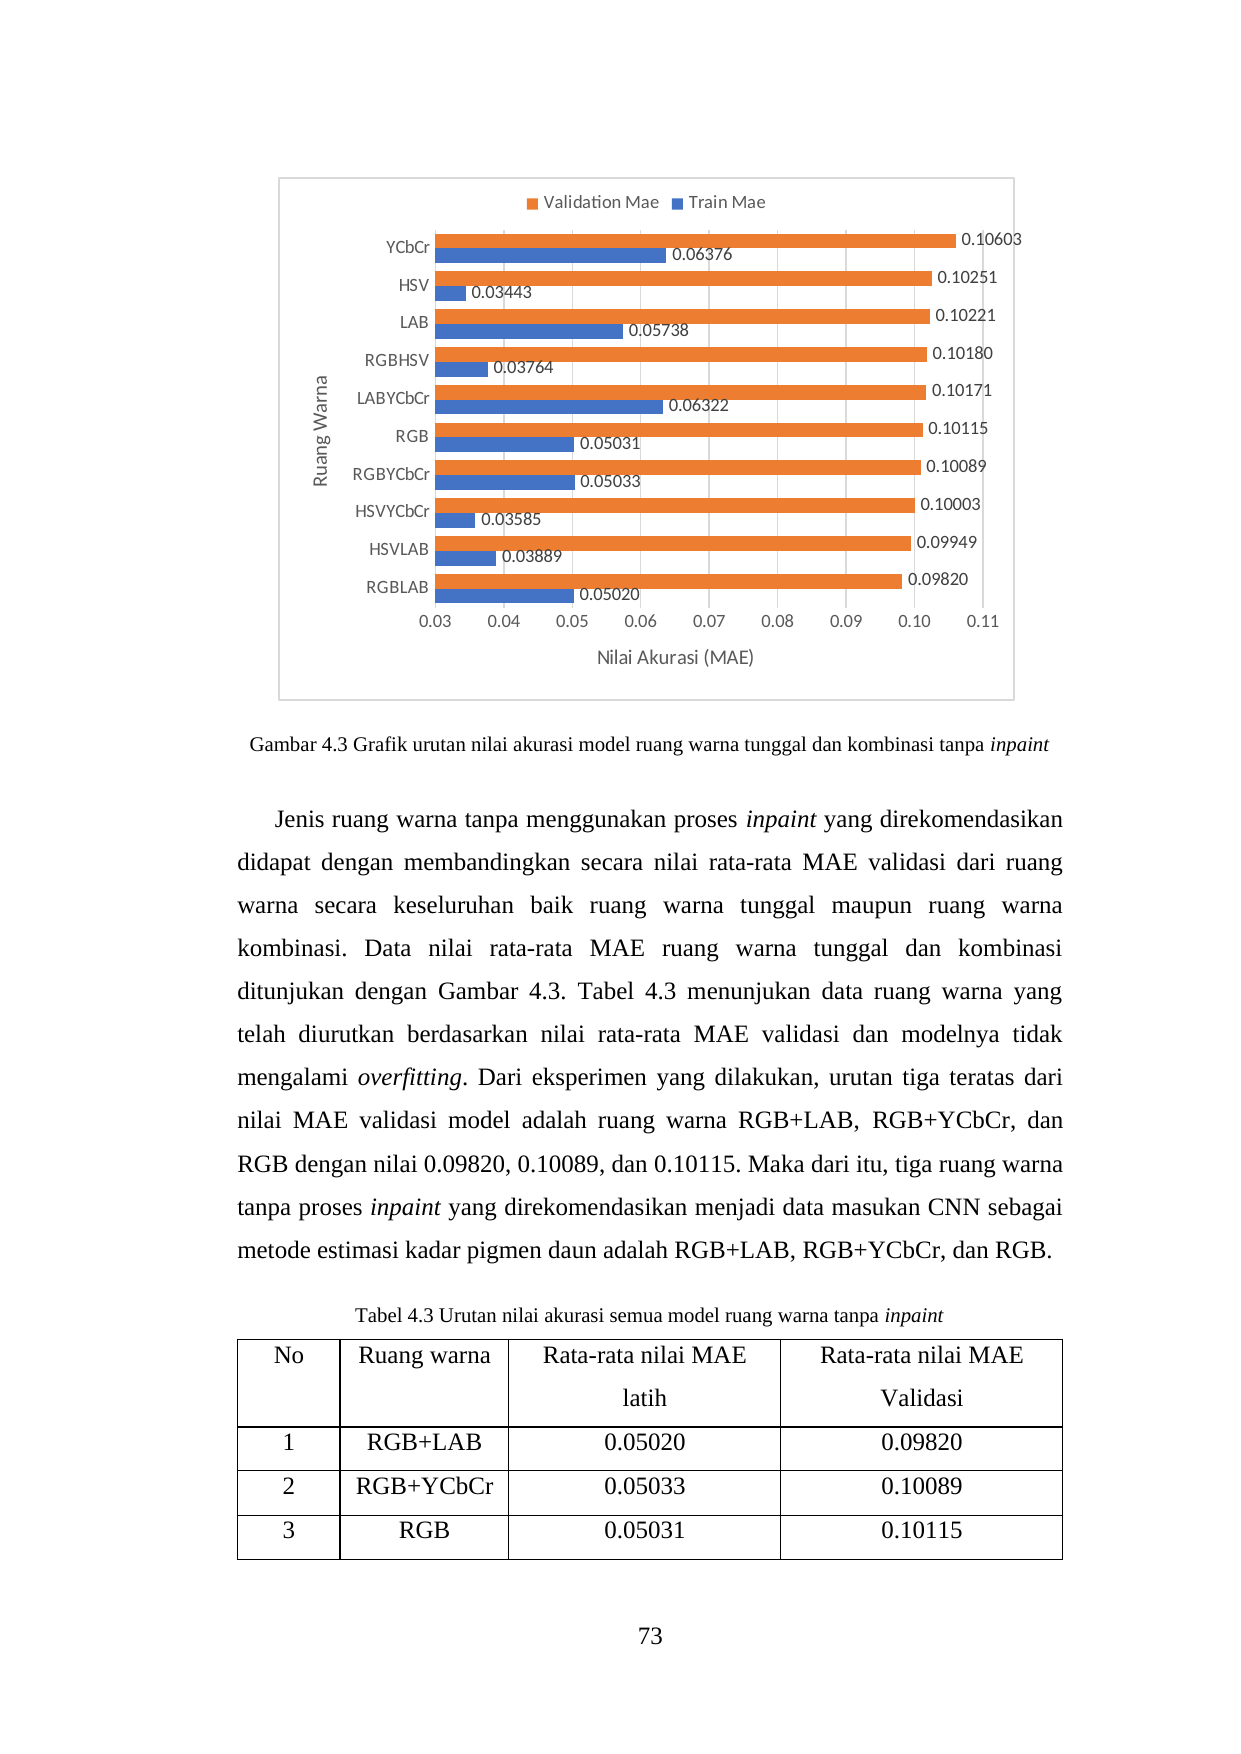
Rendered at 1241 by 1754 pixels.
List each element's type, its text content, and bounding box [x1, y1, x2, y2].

table_cell 2 [238, 1471, 339, 1514]
table_cell 0.05033 [509, 1471, 780, 1514]
table_cell 0.09820 [781, 1428, 1062, 1470]
text Gambar 4.3 Grafik urutan nilai akurasi model ruang warna tunggal dan kombinasi tanpa inpaint [237, 732, 1063, 756]
table_cell 0.05020 [509, 1428, 780, 1470]
table_cell 0.05031 [509, 1516, 780, 1558]
table_cell RGB+YCbCr [341, 1471, 508, 1514]
table_cell 1 [238, 1428, 339, 1470]
table_header No [238, 1340, 339, 1426]
table_header Ruang warna [341, 1340, 508, 1426]
table_cell 3 [238, 1516, 339, 1558]
table_header Rata-rata nilai MAE latih [509, 1340, 780, 1426]
table_header Rata-rata nilai MAE Validasi [781, 1340, 1062, 1426]
table_cell RGB [341, 1516, 508, 1558]
text Jenis ruang warna tanpa menggunakan proses inpaint yang direkomendasikan didapat dengan membandingkan secara nilai rata-rata MAE validasi dari ruang warna secara keseluruhan baik ruang warna tunggal maupun ruang warna kombinasi. Data nilai rata-rata MAE ruang warna tunggal dan kombinasi ditunjukan dengan Gambar 4.3. Tabel 4.3 menunjukan data ruang warna yang telah diurutkan berdasarkan nilai rata-rata MAE validasi dan modelnya tidak mengalami overfitting. Dari eksperimen yang dilakukan, urutan tiga teratas dari nilai MAE validasi model adalah ruang warna RGB+LAB, RGB+YCbCr, dan RGB dengan nilai 0.09820, 0.10089, dan 0.10115. Maka dari itu, tiga ruang warna tanpa proses inpaint yang direkomendasikan menjadi data masukan CNN sebagai metode estimasi kadar pigmen daun adalah RGB+LAB, RGB+YCbCr, dan RGB. [237, 804, 1063, 1264]
table_cell RGB+LAB [341, 1428, 508, 1470]
text Tabel 4.3 Urutan nilai akurasi semua model ruang warna tanpa inpaint [237, 1303, 1063, 1327]
table_cell 0.10089 [781, 1471, 1062, 1514]
table_cell 0.10115 [781, 1516, 1062, 1558]
